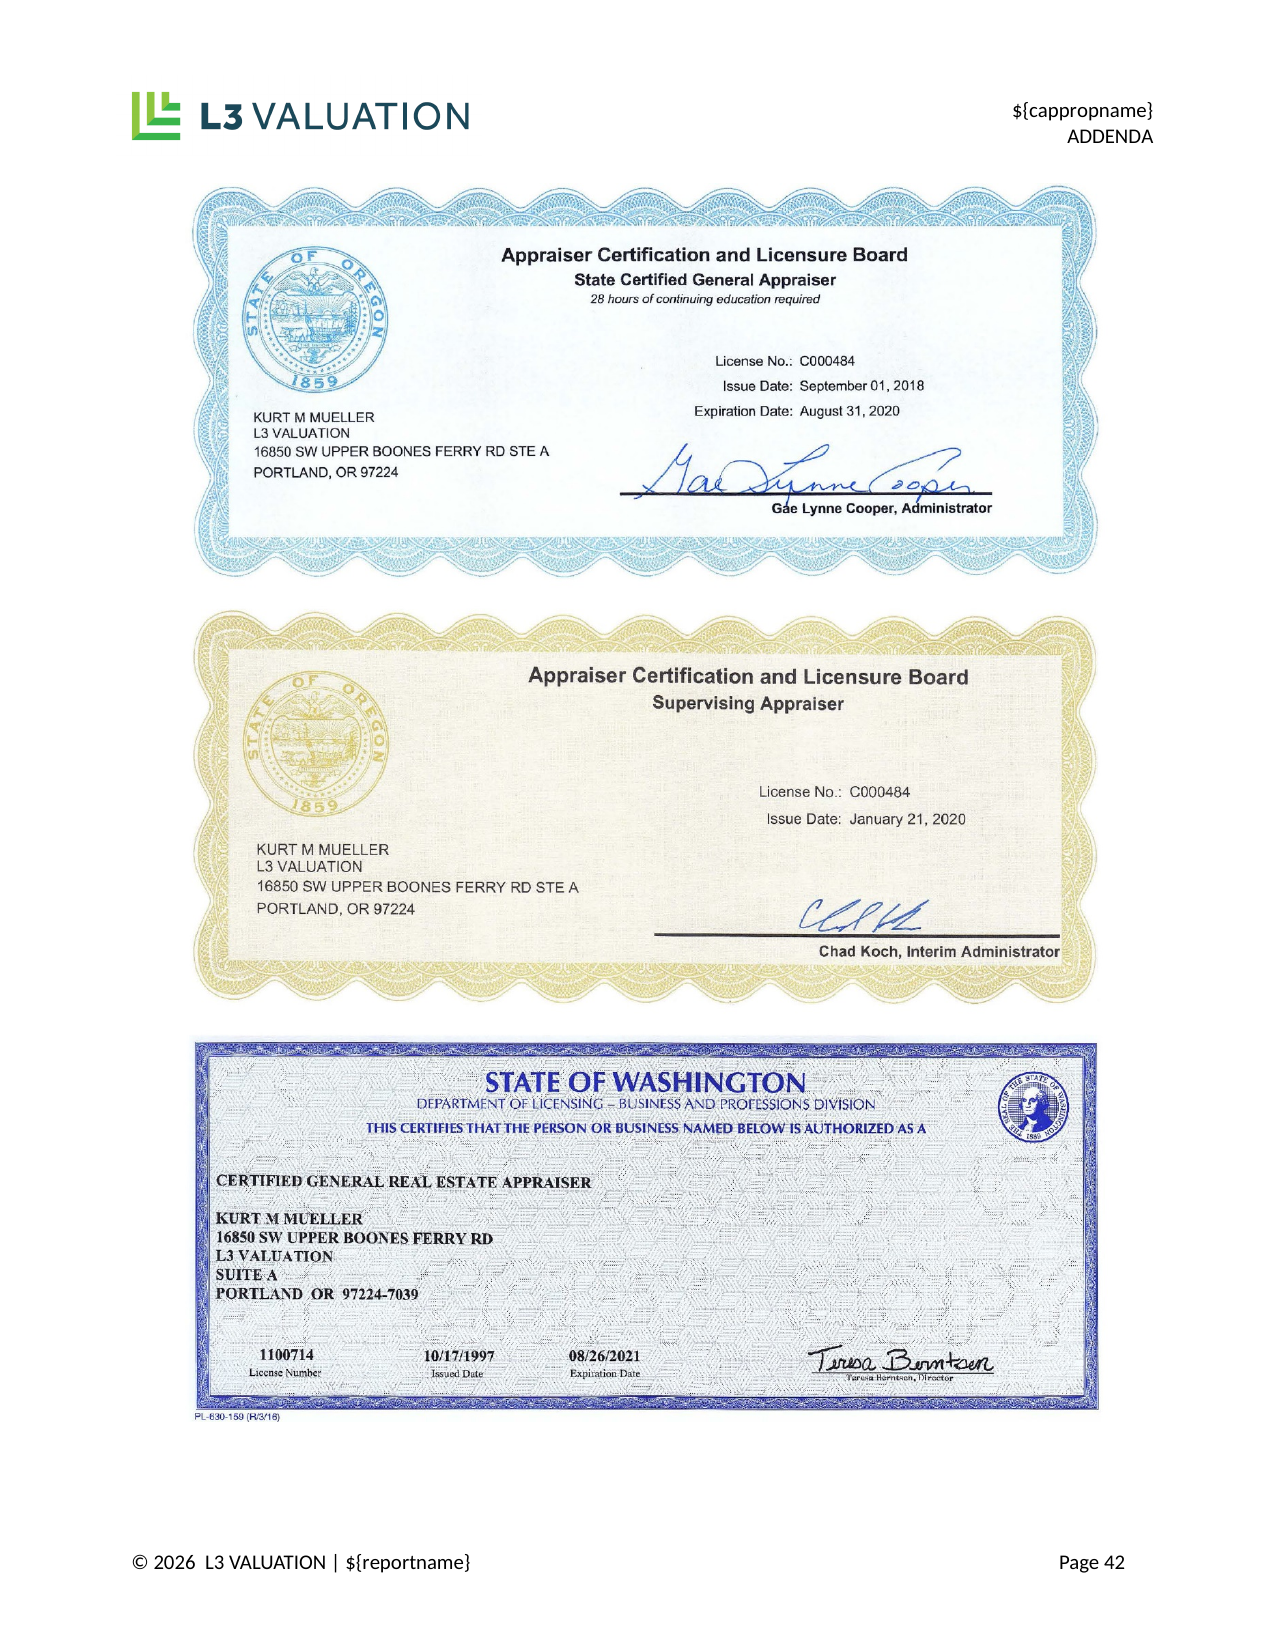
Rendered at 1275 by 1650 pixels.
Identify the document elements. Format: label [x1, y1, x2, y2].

picture [116, 75, 483, 156]
picture [168, 183, 1125, 1422]
